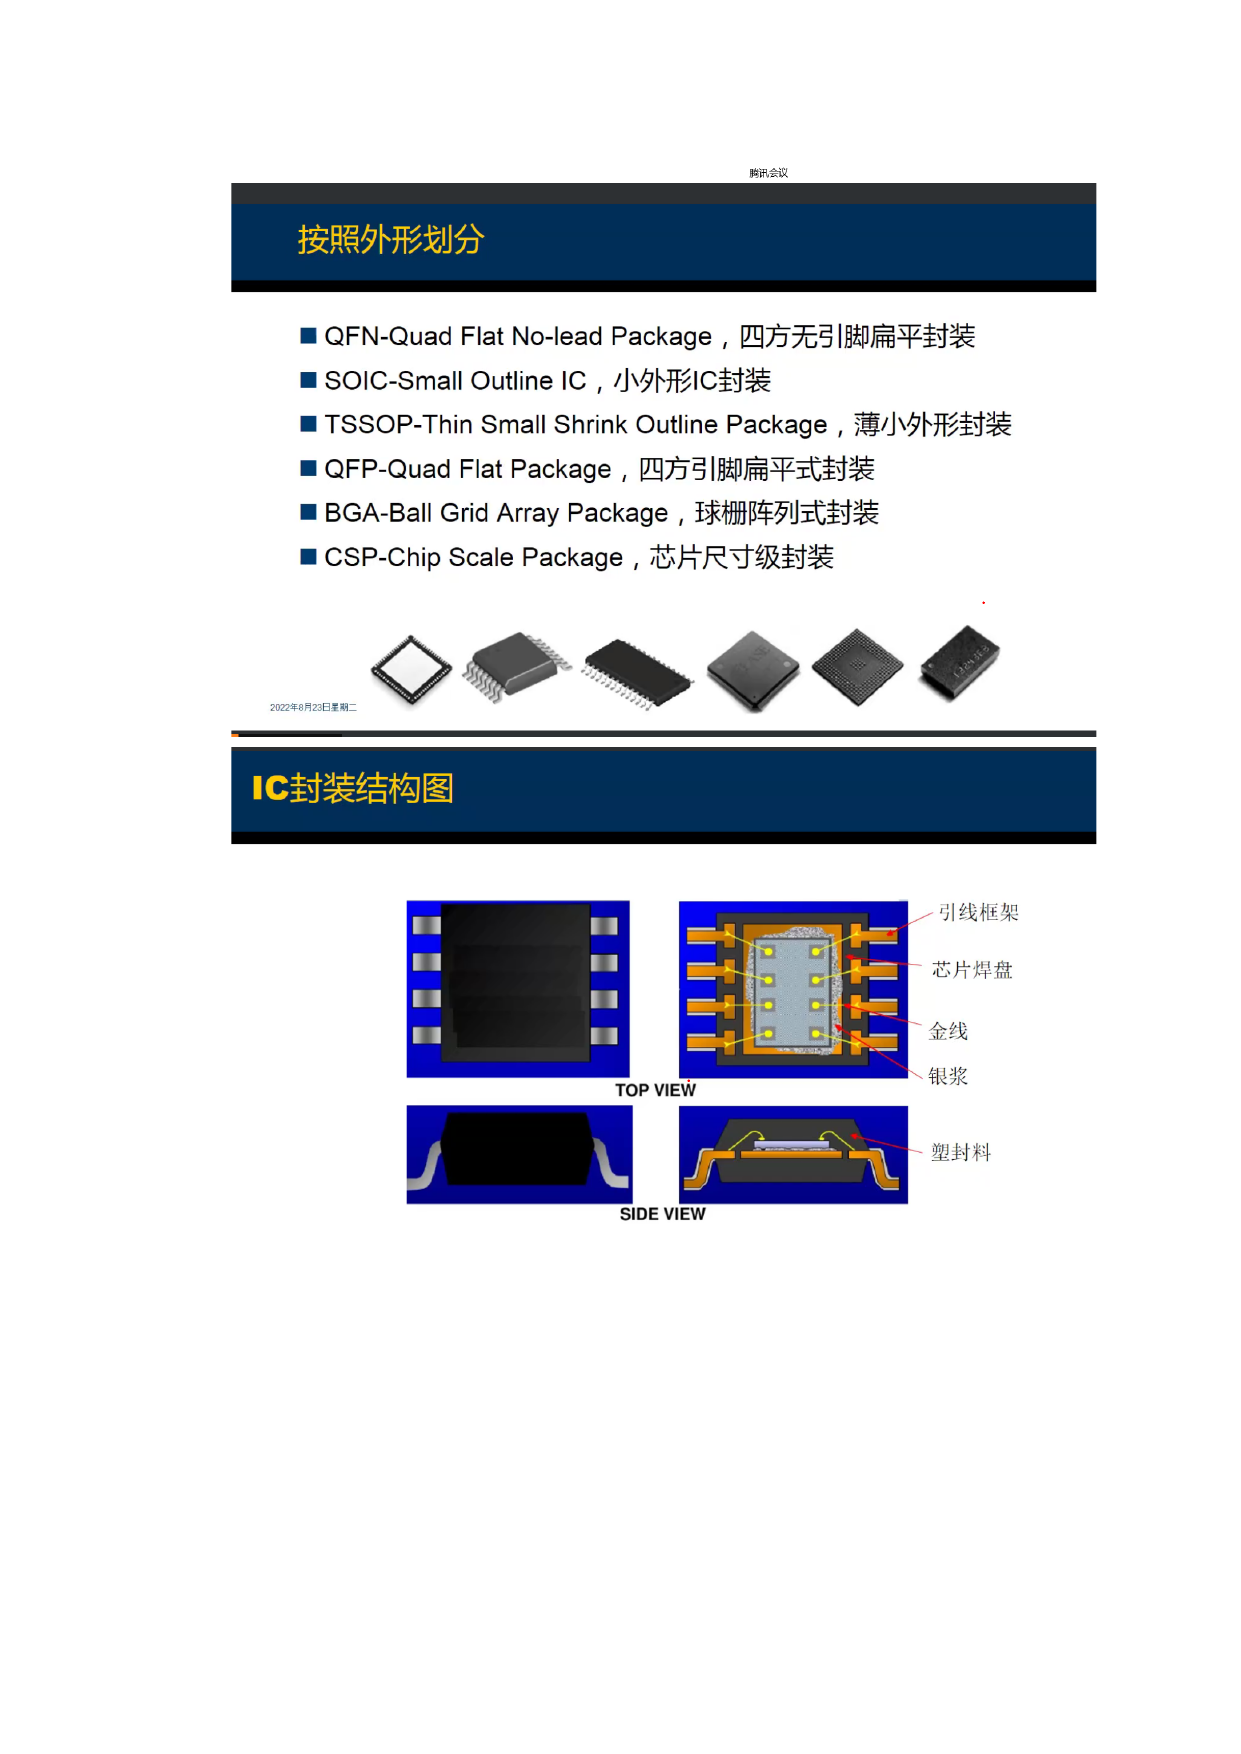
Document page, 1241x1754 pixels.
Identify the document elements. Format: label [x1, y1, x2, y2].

picture [231, 747, 1097, 1258]
picture [231, 162, 1097, 737]
